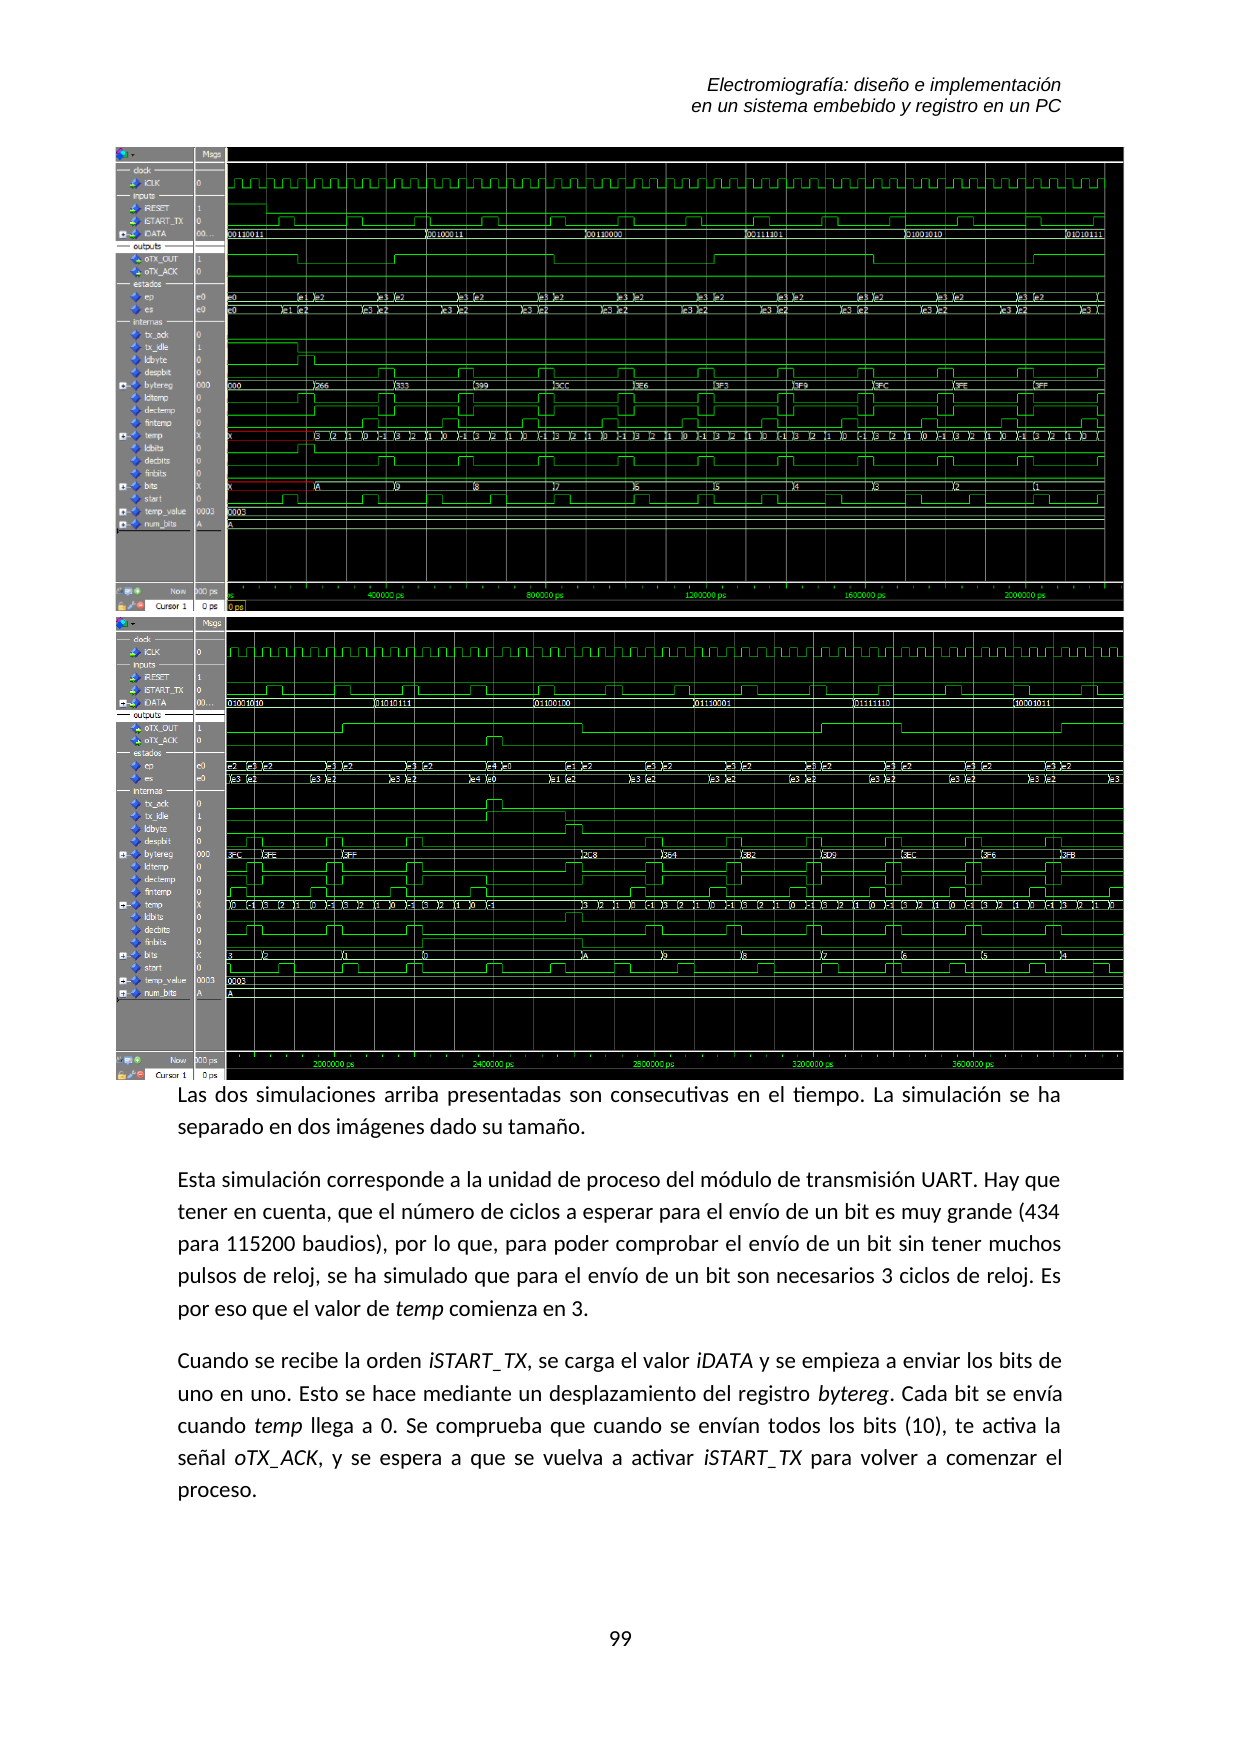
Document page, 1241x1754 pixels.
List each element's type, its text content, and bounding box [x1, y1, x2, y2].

picture [116, 617, 1125, 1080]
picture [115, 147, 1125, 611]
text Las dos simulaciones arriba presentadas son consecutivas en el tiempo. La simulación se ha separado en dos imágenes dado su tamaño. [177, 1080, 1063, 1140]
text Cuando se recibe la orden iSTART_TX, se carga el valor iDATA y se empieza a enviar los bits de uno en uno. Esto se hace mediante un desplazamiento del registro bytereg. Cada bit se envía cuando temp llega a 0. Se comprueba que cuando se envían todos los bits (10), te activa la señal oTX_ACK, y se espera a que se vuelva a activar iSTART_TX para volver a comenzar el proceso. [177, 1347, 1063, 1503]
text Esta simulación corresponde a la unidad de proceso del módulo de transmisión UART. Hay que tener en cuenta, que el número de ciclos a esperar para el envío de un bit es muy grande (434 para 115200 baudios), por lo que, para poder comprobar el envío de un bit sin tener muchos pulsos de reloj, se ha simulado que para el envío de un bit son necesarios 3 ciclos de reloj. Es por eso que el valor de temp comienza en 3. [177, 1165, 1063, 1322]
